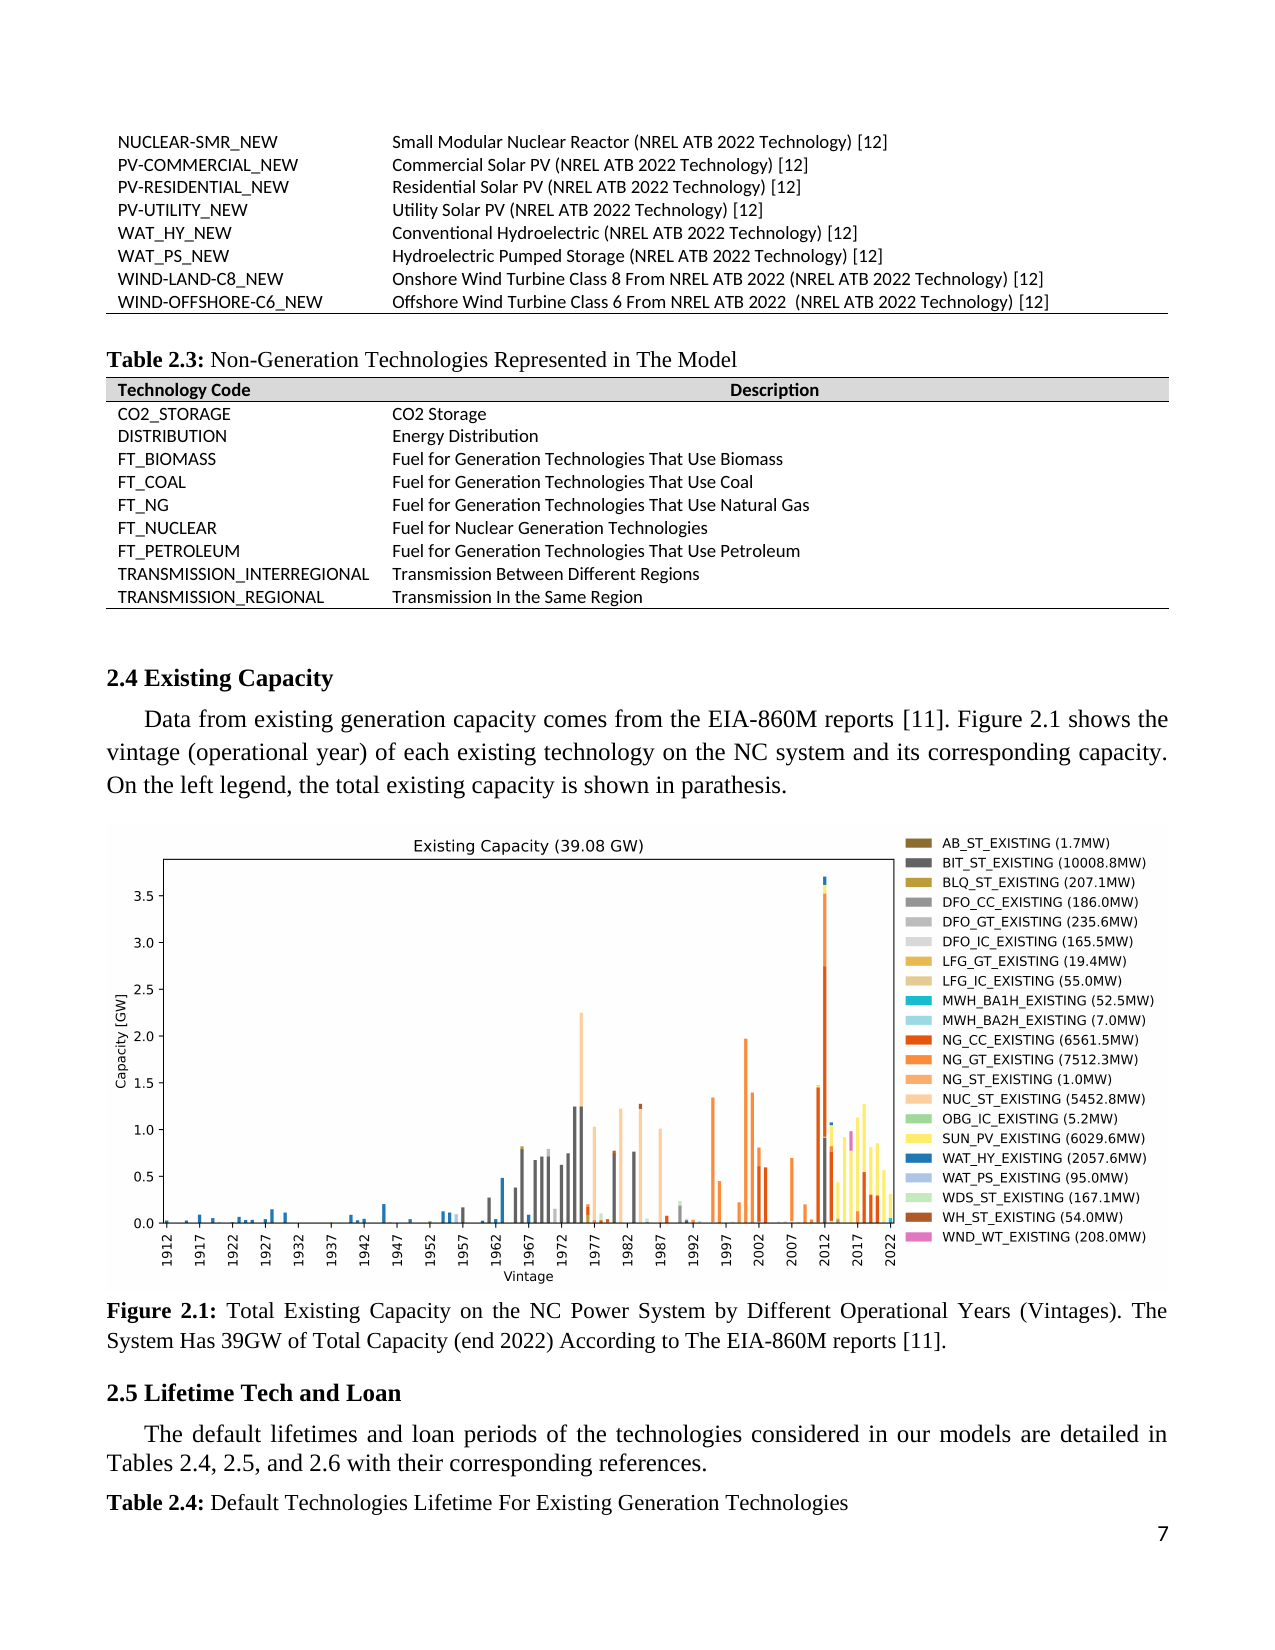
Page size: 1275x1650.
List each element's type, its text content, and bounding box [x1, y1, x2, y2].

table_cell FT_PETROLEUM [106, 539, 381, 562]
table_header Description [381, 378, 1169, 401]
table_cell PV-UTILITY_NEW [106, 199, 381, 222]
table_cell Onshore Wind Turbine Class 8 From NREL ATB 2022 (NREL ATB 2022 Technology) [381, 268, 1168, 290]
text Table 2.3: Non-Generation Technologies Represented in The Model [106, 346, 1169, 373]
table_cell FT_BIOMASS [106, 448, 381, 470]
table_cell Offshore Wind Turbine Class 6 From NREL ATB 2022 (NREL ATB 2022 Technology) [381, 290, 1168, 313]
table_cell DISTRIBUTION [106, 425, 381, 447]
table_cell Residential Solar PV (NREL ATB 2022 Technology) [381, 176, 1168, 199]
text Table 2.4: Default Technologies Lifetime For Existing Generation Technologies [106, 1489, 1169, 1516]
table_cell Fuel for Nuclear Generation Technologies [381, 516, 1169, 539]
table_cell Fuel for Generation Technologies That Use Natural Gas [381, 493, 1169, 516]
table_cell Transmission In the Same Region [381, 585, 1169, 608]
table_cell FT_NUCLEAR [106, 516, 381, 539]
table_cell Fuel for Generation Technologies That Use Coal [381, 470, 1169, 493]
table_cell PV-COMMERCIAL_NEW [106, 153, 381, 176]
text The default lifetimes and loan periods of the technologies considered in our models are detailed in Tables 2.4, 2.5, and 2.6 with their corresponding references. [106, 1419, 1169, 1477]
table_cell WIND-OFFSHORE-C6_NEW [106, 290, 381, 313]
picture [106, 823, 1169, 1293]
table_cell WAT_HY_NEW [106, 222, 381, 244]
table_cell Fuel for Generation Technologies That Use Biomass [381, 448, 1169, 470]
list Lifetime Tech and Loan [106, 1378, 1169, 1407]
table_cell Energy Distribution [381, 425, 1169, 447]
text Figure 2.1: Total Existing Capacity on the NC Power System by Different Operational Years (Vintages). The System Has 39GW of Total Capacity (end 2022) According to The EIA-860M reports . [106, 1297, 1169, 1353]
table_cell TRANSMISSION_REGIONAL [106, 585, 381, 608]
table_cell WAT_PS_NEW [106, 245, 381, 267]
table_cell CO2_STORAGE [106, 402, 381, 424]
table_cell Fuel for Generation Technologies That Use Petroleum [381, 539, 1169, 562]
table_cell WIND-LAND-C8_NEW [106, 268, 381, 290]
table_cell CO2 Storage [381, 402, 1169, 424]
table_cell FT_NG [106, 493, 381, 516]
table_cell Transmission Between Different Regions [381, 562, 1169, 585]
table_cell TRANSMISSION_INTERREGIONAL [106, 562, 381, 585]
table_cell PV-RESIDENTIAL_NEW [106, 176, 381, 199]
table_cell Hydroelectric Pumped Storage (NREL ATB 2022 Technology) [381, 245, 1168, 267]
text Data from existing generation capacity comes from the EIA-860M reports . Figure 2.1 shows the vintage (operational year) of each existing technology on the NC system and its corresponding capacity. On the left legend, the total existing capacity is shown in parathesis. [106, 704, 1169, 799]
list Existing Capacity [106, 663, 1169, 691]
table_cell NUCLEAR-SMR_NEW [106, 130, 381, 153]
table_cell Small Modular Nuclear Reactor (NREL ATB 2022 Technology) [381, 130, 1168, 153]
table_cell Commercial Solar PV (NREL ATB 2022 Technology) [381, 153, 1168, 176]
table_cell Conventional Hydroelectric (NREL ATB 2022 Technology) [381, 222, 1168, 244]
table_cell Utility Solar PV (NREL ATB 2022 Technology) [381, 199, 1168, 222]
table_cell FT_COAL [106, 470, 381, 493]
table_header Technology Code [106, 378, 381, 401]
